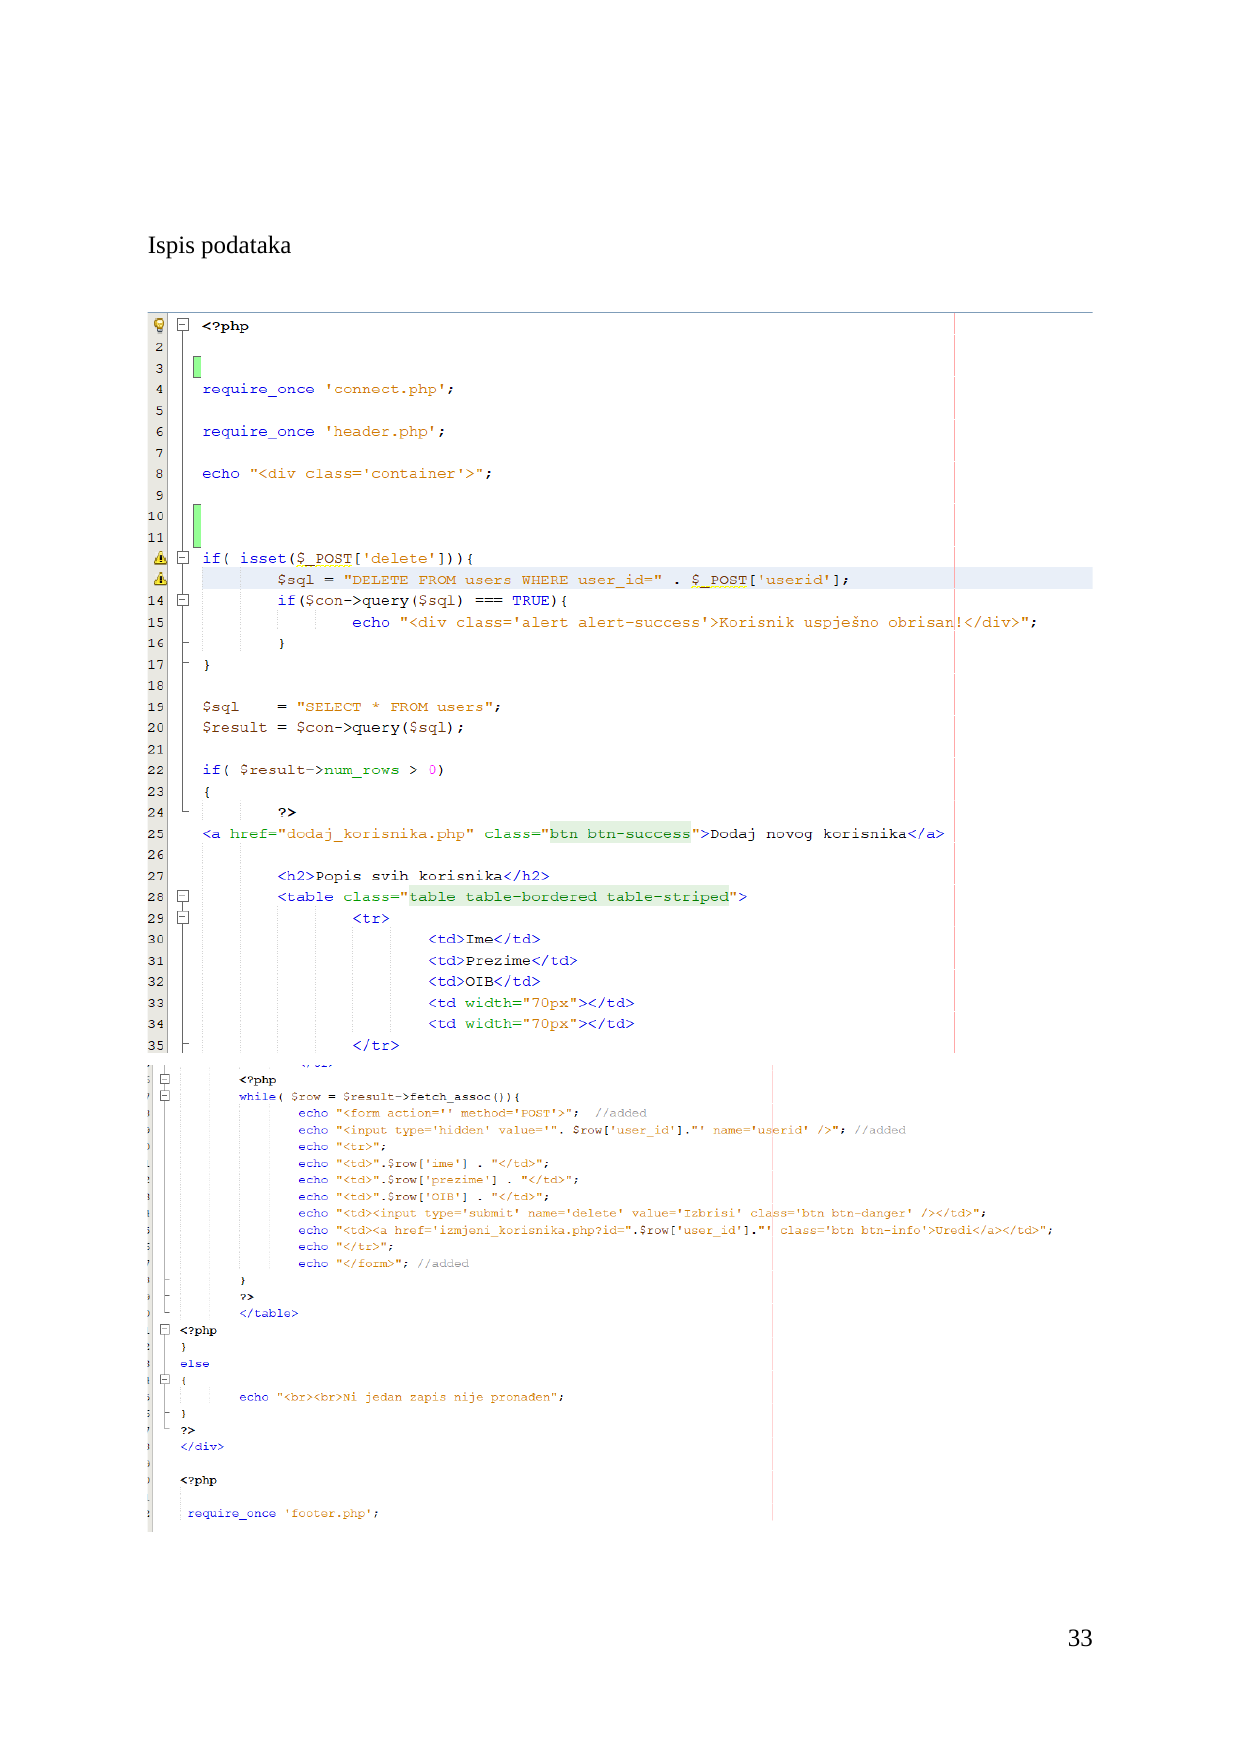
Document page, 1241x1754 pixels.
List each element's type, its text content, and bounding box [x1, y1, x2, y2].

text Ispis podataka [148, 230, 1093, 259]
picture [147, 312, 1093, 1053]
picture [147, 1065, 1093, 1532]
